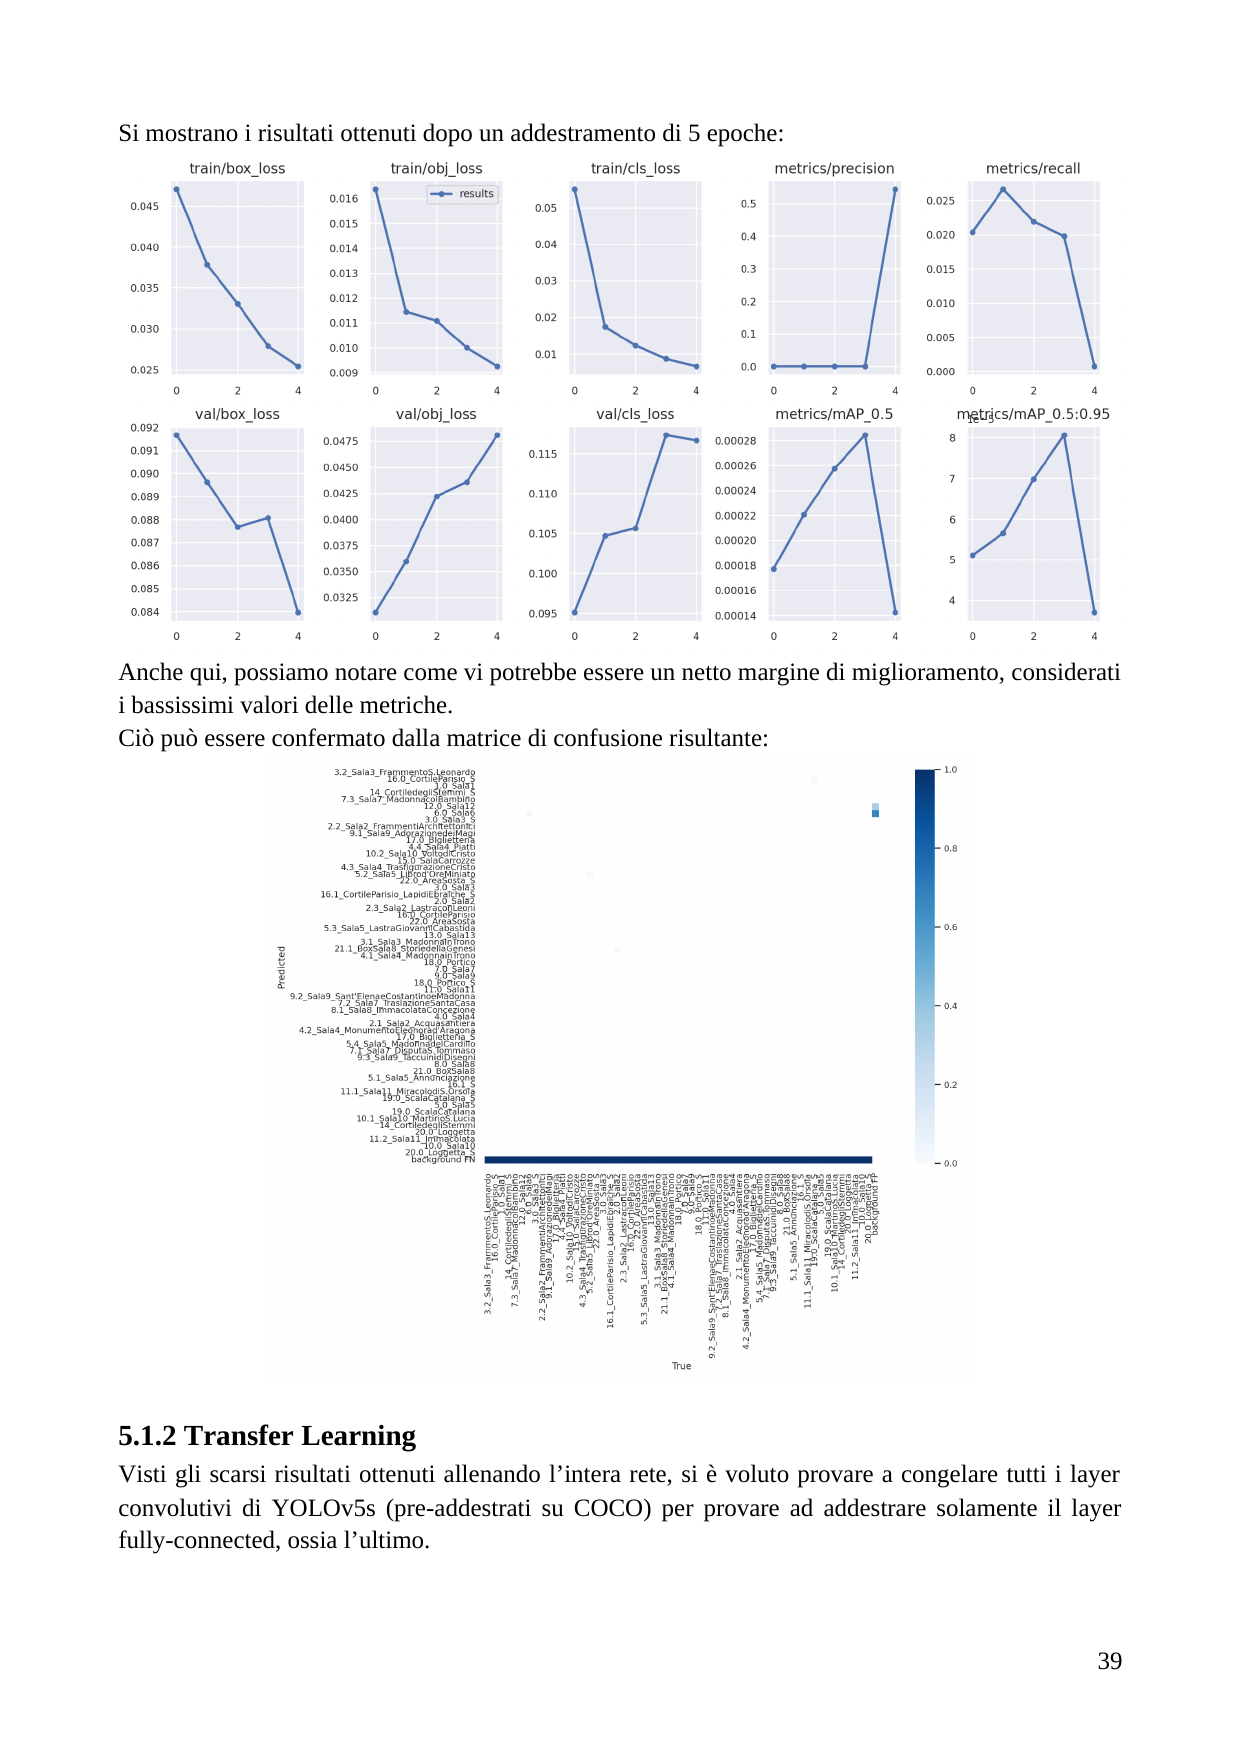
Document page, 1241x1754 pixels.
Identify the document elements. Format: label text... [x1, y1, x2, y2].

subtitle 5.1.2 Transfer Learning [118, 1418, 1122, 1451]
picture [118, 151, 1122, 654]
text Visti gli scarsi risultati ottenuti allenando l’intera rete, si è voluto provare a congelare tutti i layer convolutivi di YOLOv5s (pre-addestrati su COCO) per provare ad addestrare solamente il layer fully-connected, ossia l’ultimo. [118, 1459, 1122, 1554]
picture [265, 756, 975, 1381]
text Si mostrano i risultati ottenuti dopo un addestramento di 5 epoche: [118, 118, 1122, 147]
text Anche qui, possiamo notare come vi potrebbe essere un netto margine di miglioramento, considerati i bassissimi valori delle metriche. [118, 657, 1122, 719]
text Ciò può essere confermato dalla matrice di confusione risultante: [118, 723, 1122, 752]
